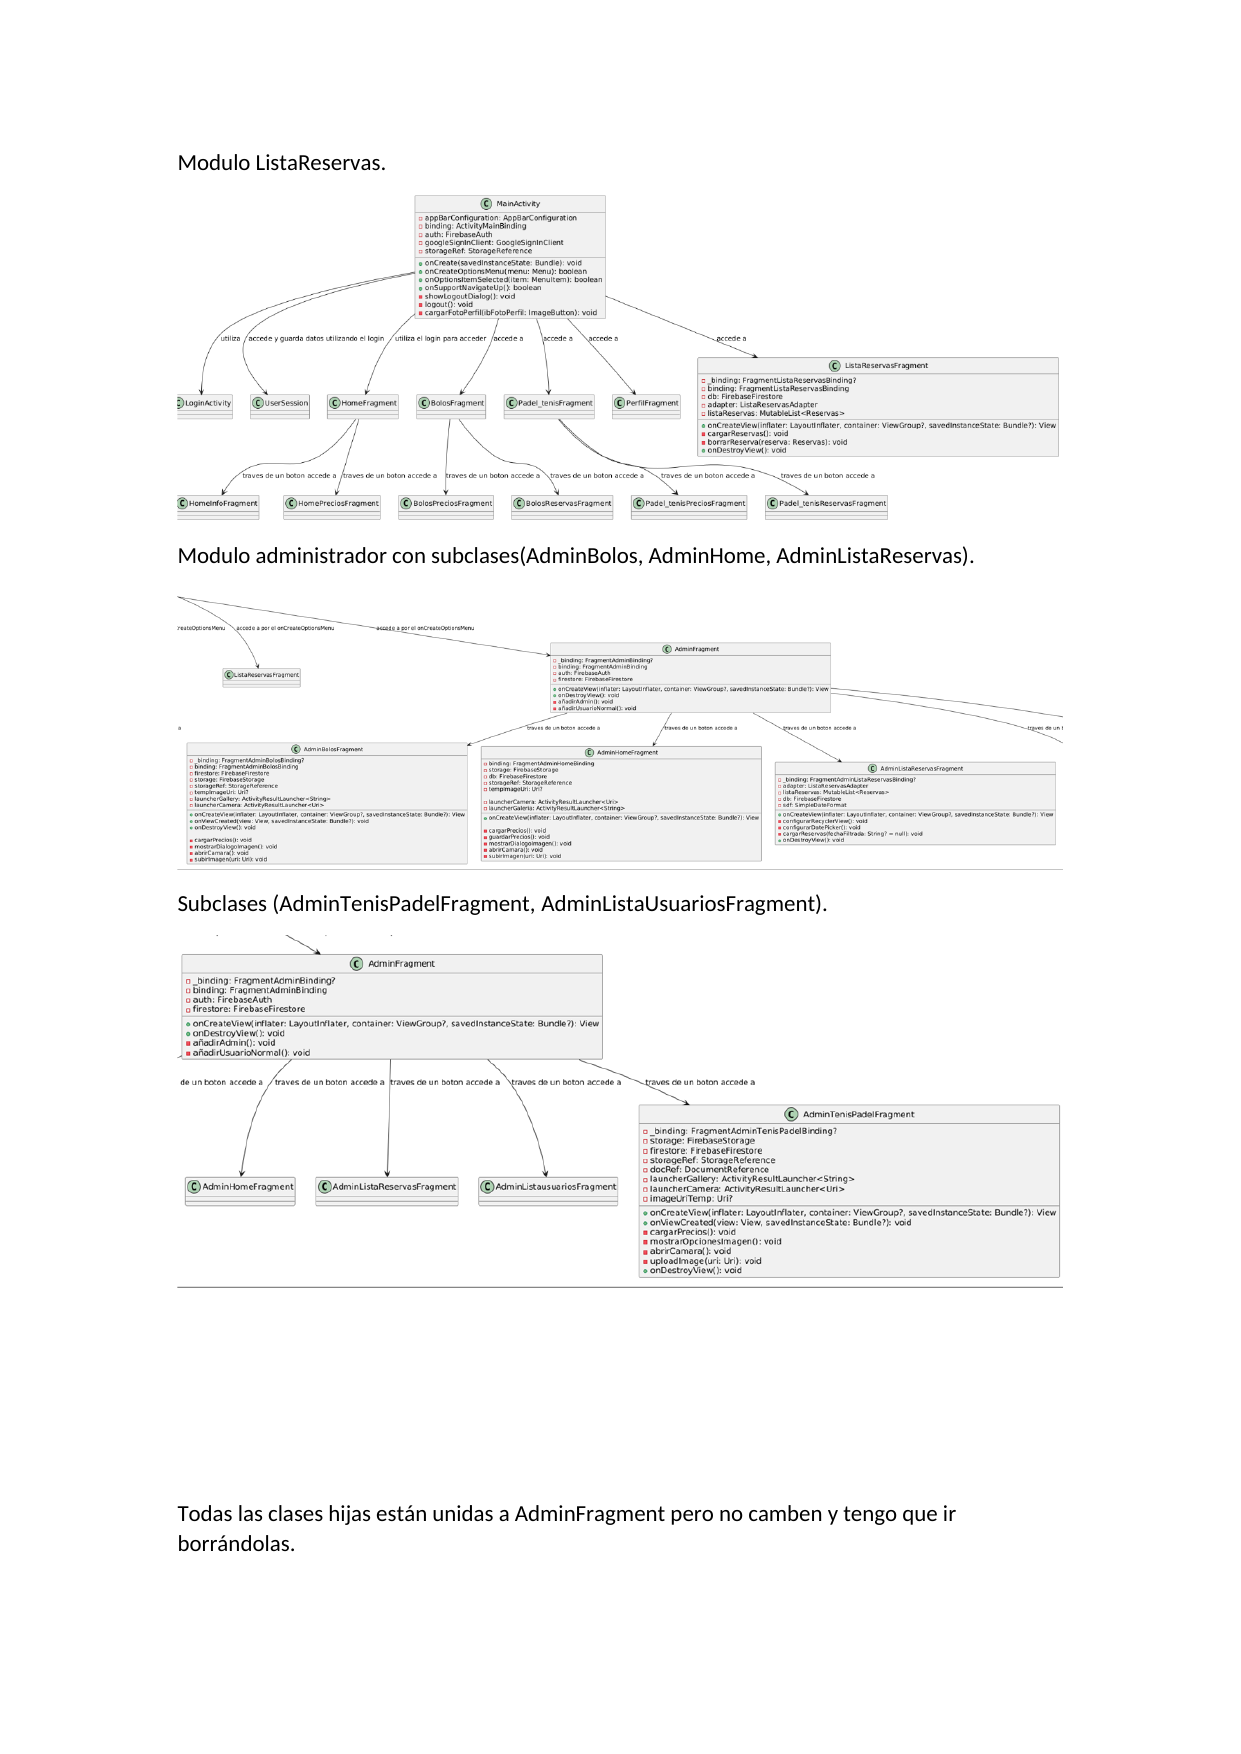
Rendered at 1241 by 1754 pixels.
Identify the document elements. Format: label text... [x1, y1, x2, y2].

picture [177, 588, 1063, 870]
text Todas las clases hijas están unidas a AdminFragment pero no camben y tengo que ir borrándolas. [177, 1499, 1063, 1557]
text Modulo ListaReservas. [177, 148, 1063, 176]
text Modulo administrador con subclases(AdminBolos, AdminHome, AdminListaReservas). [177, 541, 1063, 569]
picture [177, 194, 1063, 523]
text Subclases (AdminTenisPadelFragment, AdminListaUsuariosFragment). [177, 889, 1063, 917]
picture [177, 935, 1063, 1293]
